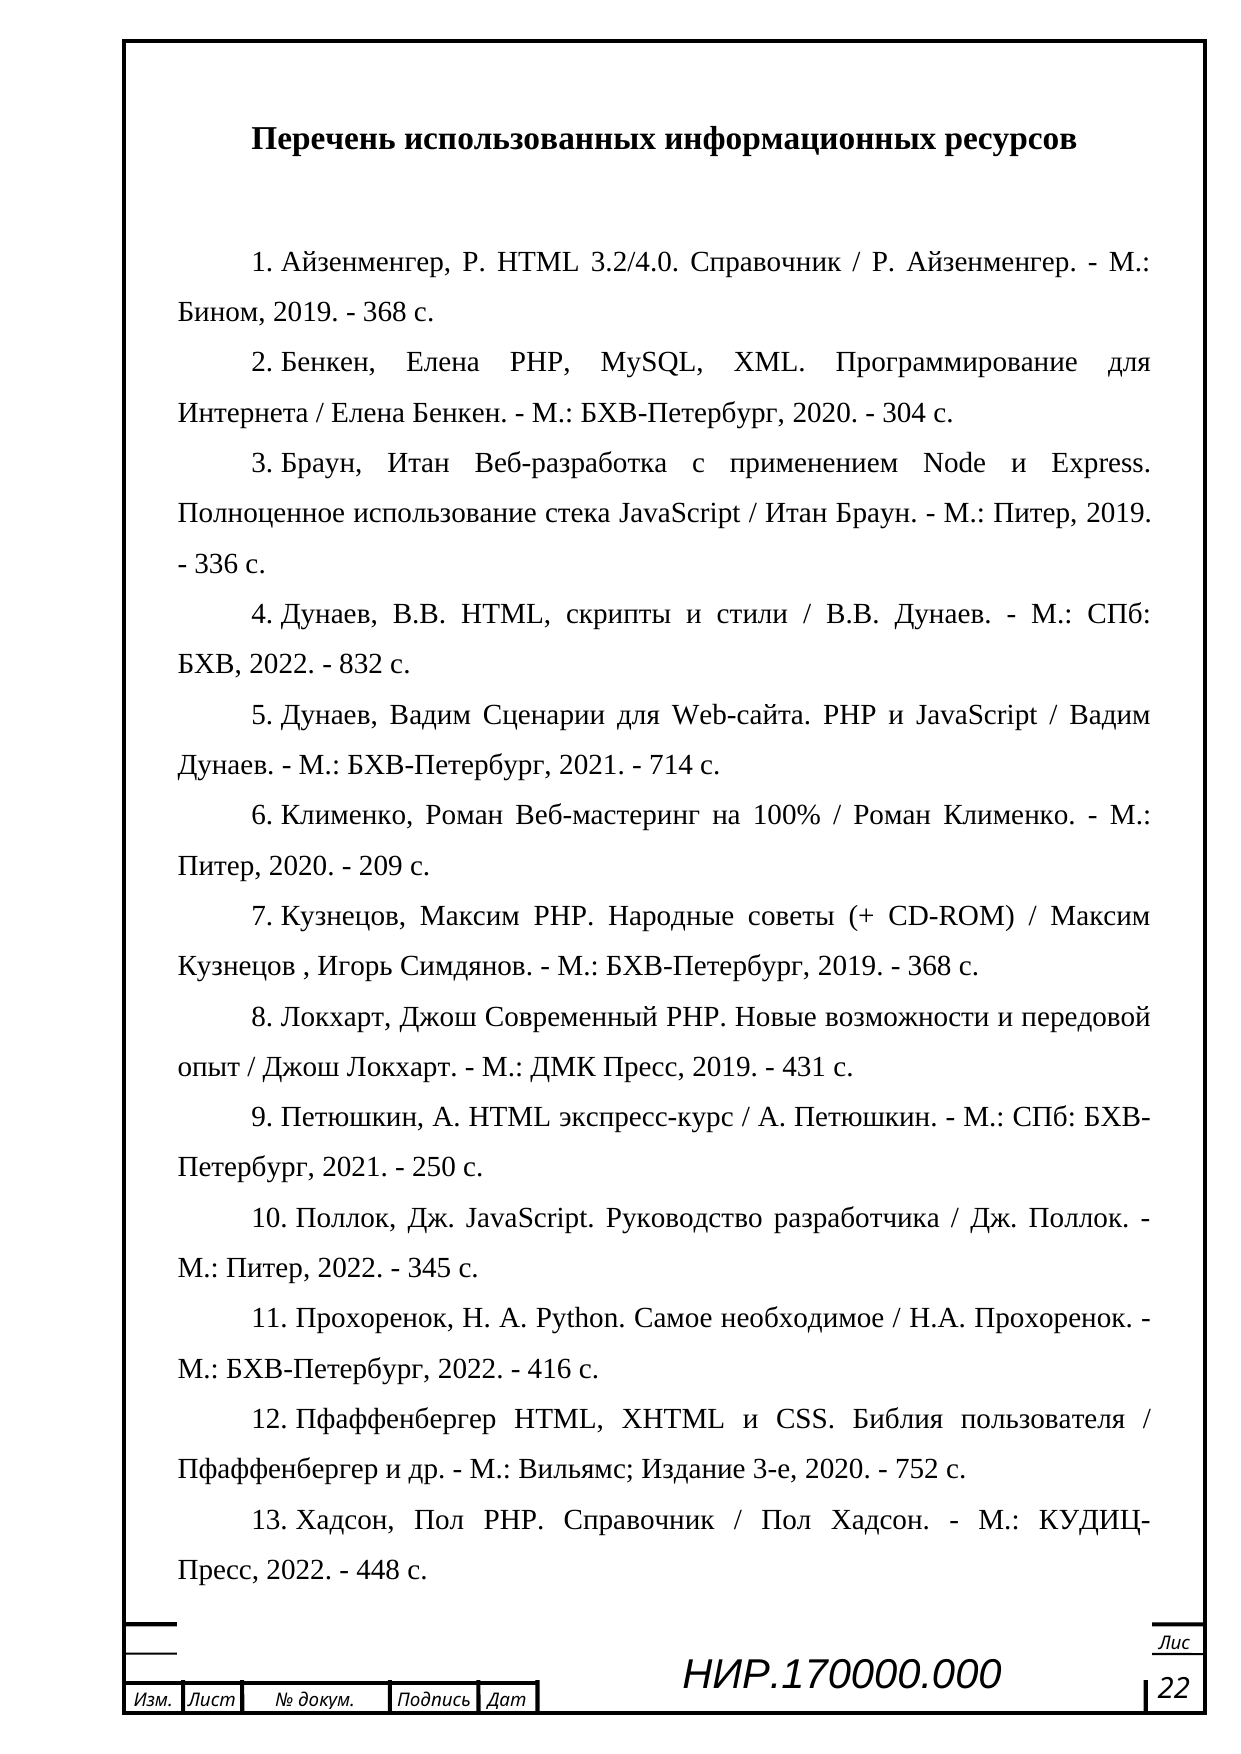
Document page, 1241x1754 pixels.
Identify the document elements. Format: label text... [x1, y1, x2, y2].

list Прохоренок, Н. А. Python. Самое необходимое / Н.А. Прохоренок. - М.: БХВ-Петербург, 2022. - 416 c. [177, 1301, 1152, 1384]
list Браун, Итан Веб-разработка с применением Node и Express. Полноценное использование стека JavaScript / Итан Браун. - М.: Питер, 2019. - 336 c. [177, 445, 1152, 579]
list Петюшкин, А. HTML экспресс-курс / А. Петюшкин. - М.: СПб: БХВ-Петербург, 2021. - 250 c. [177, 1099, 1152, 1183]
list Бенкен, Елена PHP, MySQL, XML. Программирование для Интернета / Елена Бенкен. - М.: БХВ-Петербург, 2020. - 304 c. [177, 344, 1152, 428]
list Дунаев, Вадим Сценарии для Web-сайта. PHP и JavaScript / Вадим Дунаев. - М.: БХВ-Петербург, 2021. - 714 c. [177, 697, 1152, 781]
text Перечень использованных информационных ресурсов [177, 118, 1152, 156]
list Пфаффенбергер HTML, XHTML и CSS. Библия пользователя / Пфаффенбергер и др. - М.: Вильямс; Издание 3-е, 2020. - 752 c. [177, 1401, 1152, 1485]
list Локхарт, Джош Современный PHP. Новые возможности и передовой опыт / Джош Локхарт. - М.: ДМК Пресс, 2019. - 431 c. [177, 999, 1152, 1082]
list Кузнецов, Максим PHP. Народные советы (+ CD-ROM) / Максим Кузнецов , Игорь Симдянов. - М.: БХВ-Петербург, 2019. - 368 c. [177, 898, 1152, 982]
list Клименко, Роман Веб-мастеринг на 100% / Роман Клименко. - М.: Питер, 2020. - 209 c. [177, 797, 1152, 881]
list Хадсон, Пол PHP. Справочник / Пол Хадсон. - М.: КУДИЦ-Пресс, 2022. - 448 c. [177, 1502, 1152, 1586]
list Айзенменгер, Р. HTML 3.2/4.0. Справочник / Р. Айзенменгер. - М.: Бином, 2019. - 368 c. [177, 244, 1152, 328]
list Дунаев, В.В. HTML, скрипты и стили / В.В. Дунаев. - М.: СПб: БХВ, 2022. - 832 c. [177, 596, 1152, 680]
list Поллок, Дж. JavaScript. Руководство разработчика / Дж. Поллок. - М.: Питер, 2022. - 345 c. [177, 1200, 1152, 1284]
